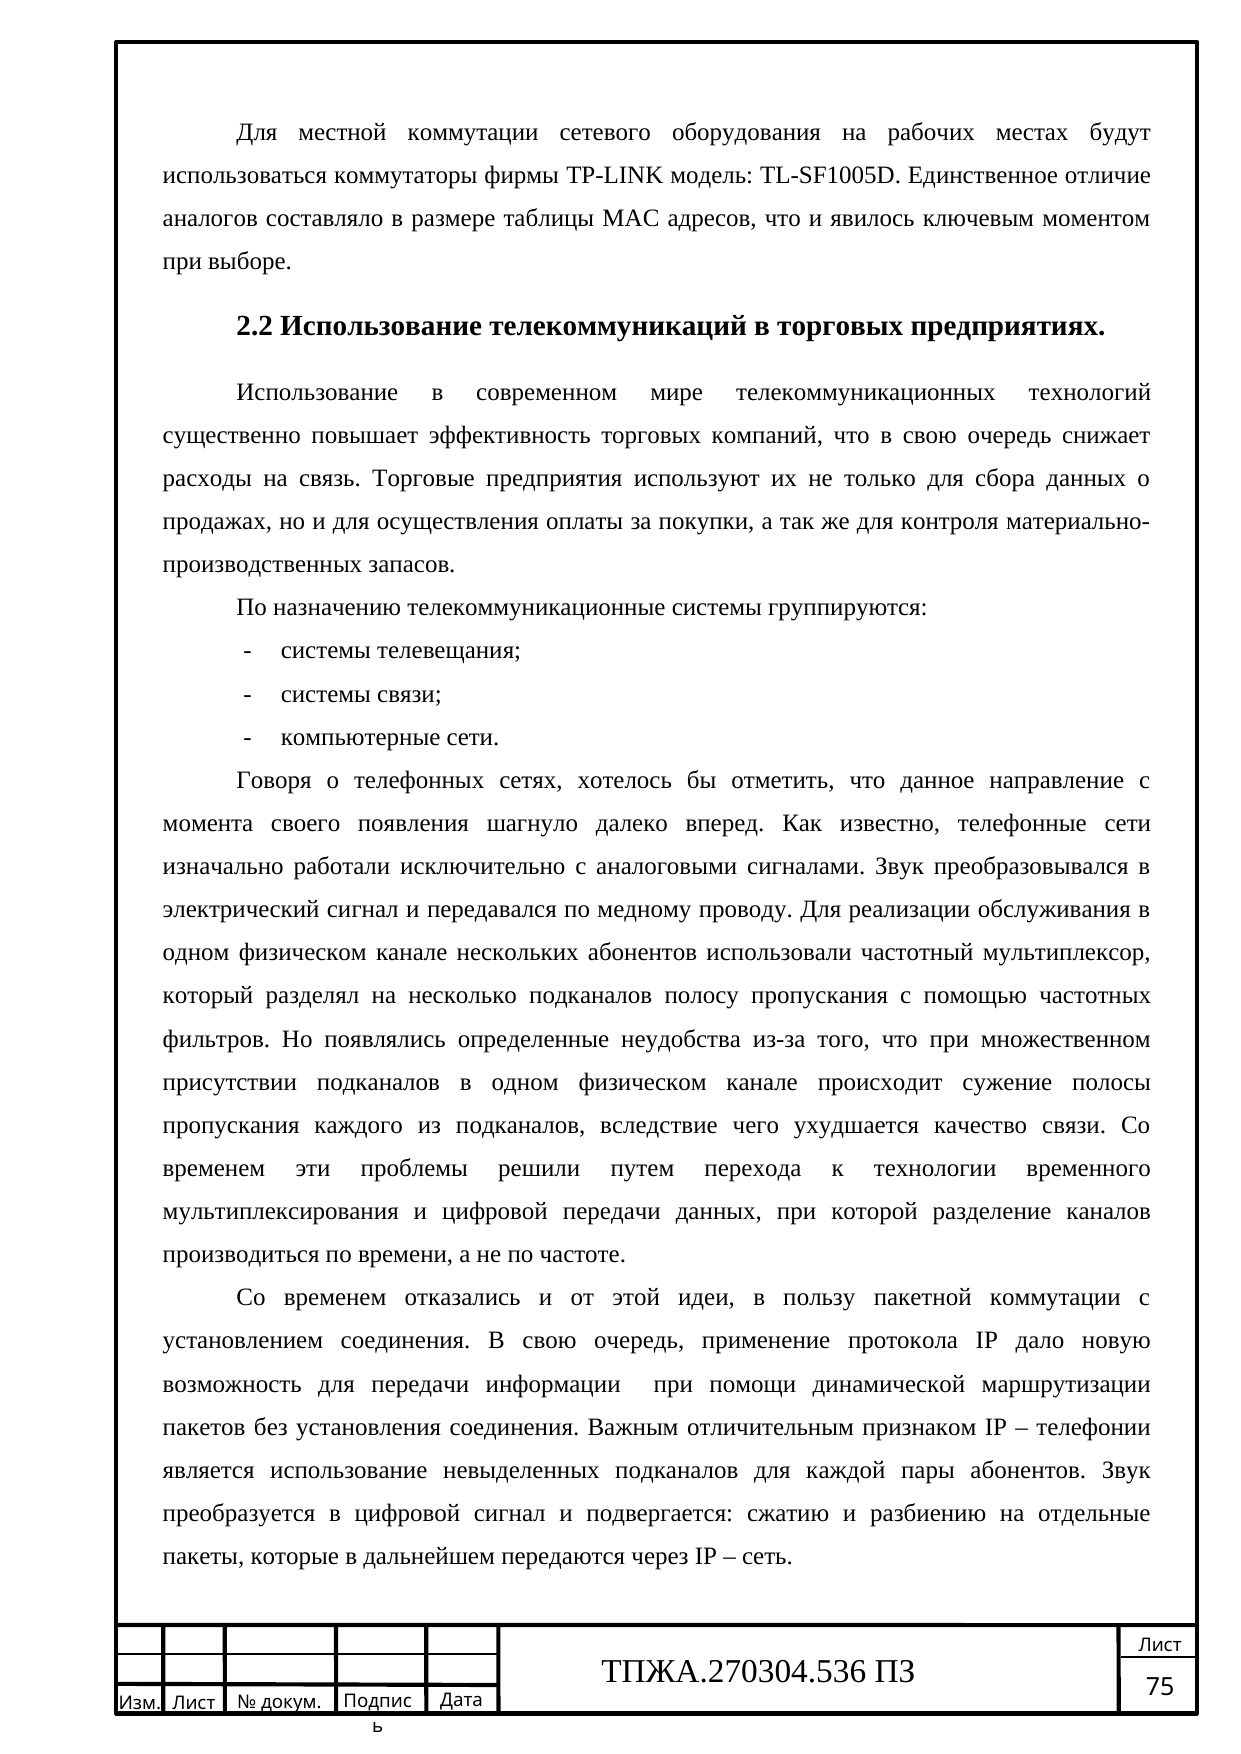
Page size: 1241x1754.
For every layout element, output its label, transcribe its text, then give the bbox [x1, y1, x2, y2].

text Со временем отказались и от этой идеи, в пользу пакетной коммутации с установлением соединения. В свою очередь, применение протокола IP дало новую возможность для передачи информации при помощи динамической маршрутизации пакетов без установления соединения. Важным отличительным признаком IP – телефонии является использование невыделенных подканалов для каждой пары абонентов. Звук преобразуется в цифровой сигнал и подвергается: сжатию и разбиению на отдельные пакеты, которые в дальнейшем передаются через IP – сеть. [162, 1282, 1152, 1570]
text Для местной коммутации сетевого оборудования на рабочих местах будут использоваться коммутаторы фирмы TP-LINK модель: TL-SF1005D. Единственное отличие аналогов составляло в размере таблицы МАС адресов, что и явилось ключевым моментом при выборе. [162, 117, 1152, 275]
list компьютерные сети. [243, 722, 1152, 751]
text Говоря о телефонных сетях, хотелось бы отметить, что данное направление с момента своего появления шагнуло далеко вперед. Как известно, телефонные сети изначально работали исключительно с аналоговыми сигналами. Звук преобразовывался в электрический сигнал и передавался по медному проводу. Для реализации обслуживания в одном физическом канале нескольких абонентов использовали частотный мультиплексор, который разделял на несколько подканалов полосу пропускания с помощью частотных фильтров. Но появлялись определенные неудобства из-за того, что при множественном присутствии подканалов в одном физическом канале происходит сужение полосы пропускания каждого из подканалов, вследствие чего ухудшается качество связи. Со временем эти проблемы решили путем перехода к технологии временного мультиплексирования и цифровой передачи данных, при которой разделение каналов производиться по времени, а не по частоте. [162, 765, 1152, 1268]
text Использование в современном мире телекоммуникационных технологий существенно повышает эффективность торговых компаний, что в свою очередь снижает расходы на связь. Торговые предприятия используют их не только для сбора данных о продажах, но и для осуществления оплаты за покупки, а так же для контроля материально-производственных запасов. [162, 377, 1152, 578]
subtitle 2.2 Использование телекоммуникаций в торговых предприятиях. [162, 308, 1152, 341]
list системы телевещания; [243, 636, 1152, 664]
text По назначению телекоммуникационные системы группируются: [162, 592, 1152, 621]
list системы связи; [243, 679, 1152, 707]
